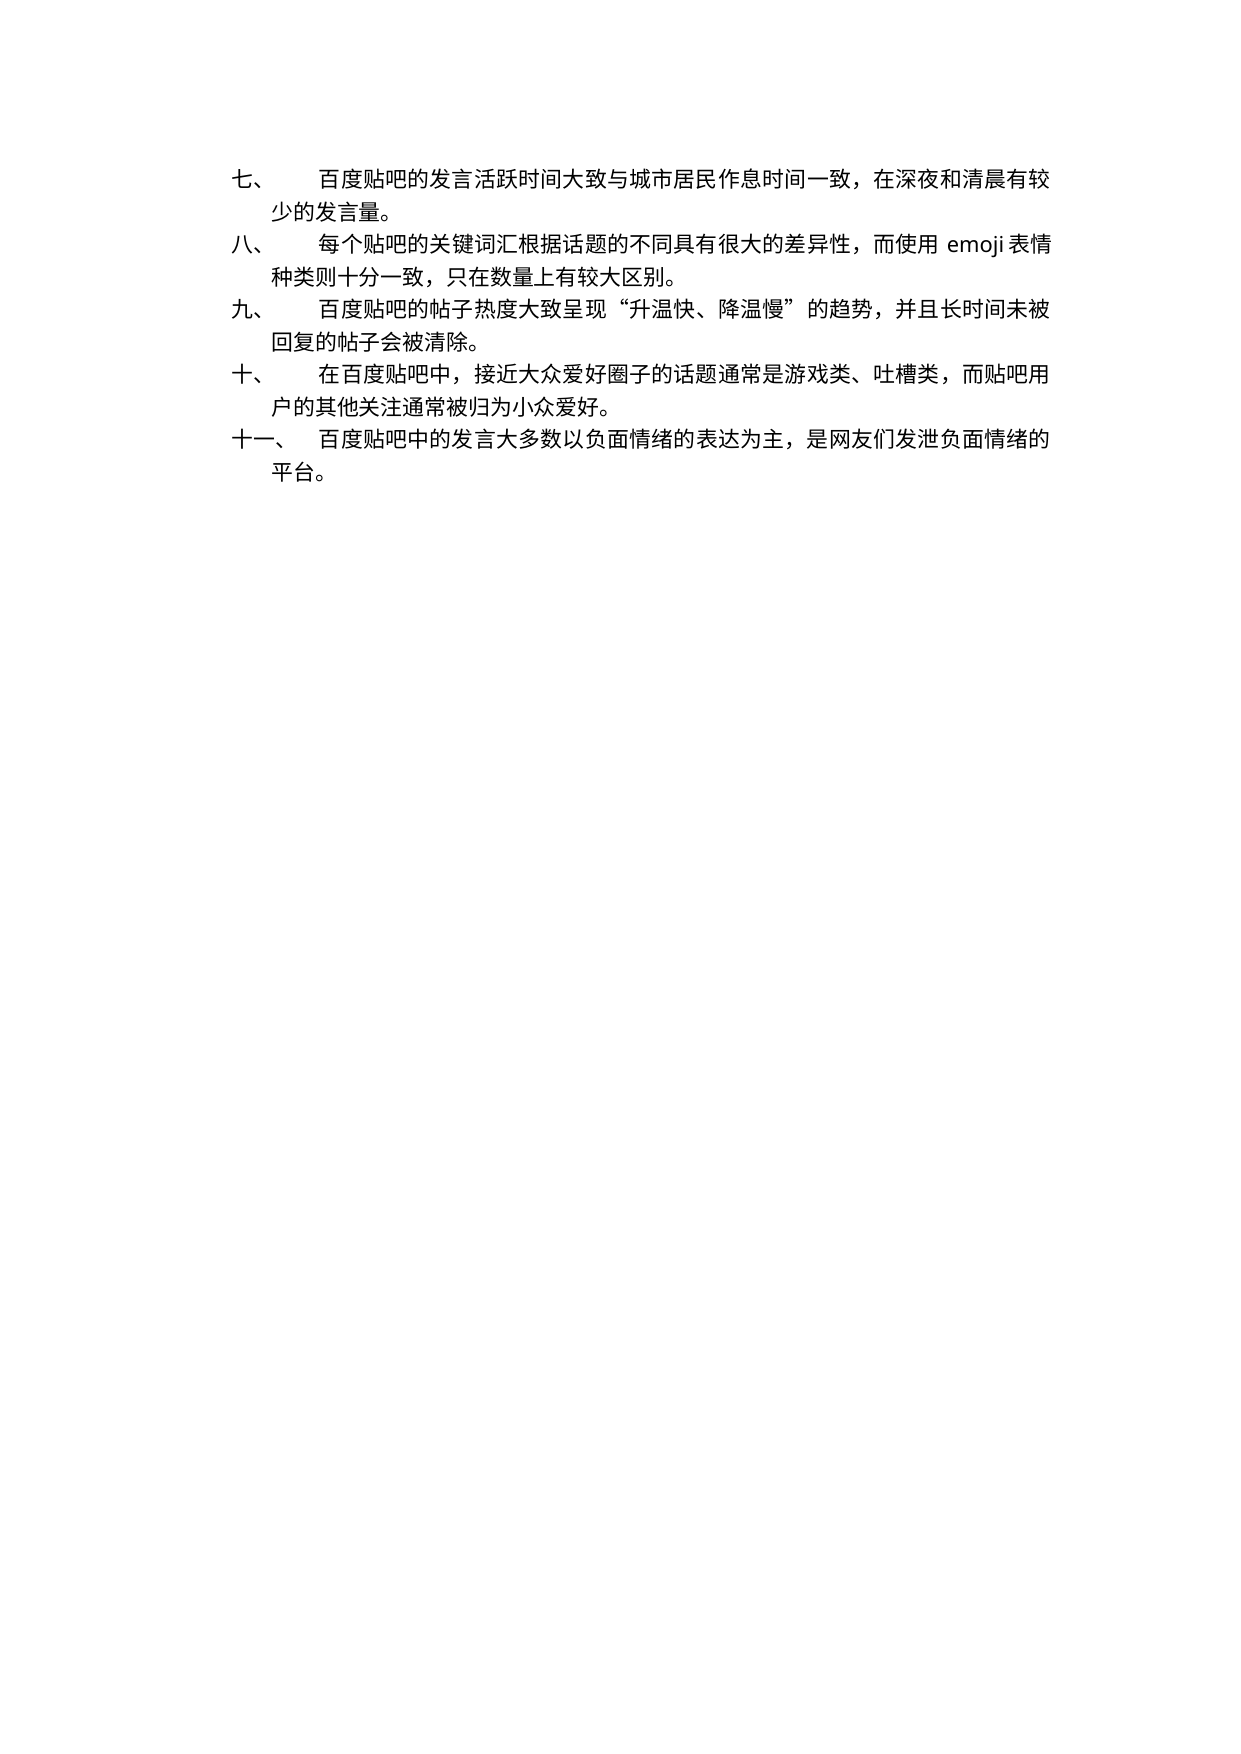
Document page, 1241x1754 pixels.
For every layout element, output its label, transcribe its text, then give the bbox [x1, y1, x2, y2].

list 百度贴吧的发言活跃时间大致与城市居民作息时间一致，在深夜和清晨有较少的发言量。 [231, 162, 1053, 227]
list 每个贴吧的关键词汇根据话题的不同具有很大的差异性，而使用emoji表情种类则十分一致，只在数量上有较大区别。 [231, 227, 1053, 292]
list 在百度贴吧中，接近大众爱好圈子的话题通常是游戏类、吐槽类，而贴吧用户的其他关注通常被归为小众爱好。 [231, 357, 1053, 422]
list 百度贴吧中的发言大多数以负面情绪的表达为主，是网友们发泄负面情绪的平台。 [231, 422, 1053, 487]
list 百度贴吧的帖子热度大致呈现“升温快、降温慢”的趋势，并且长时间未被回复的帖子会被清除。 [231, 292, 1053, 357]
